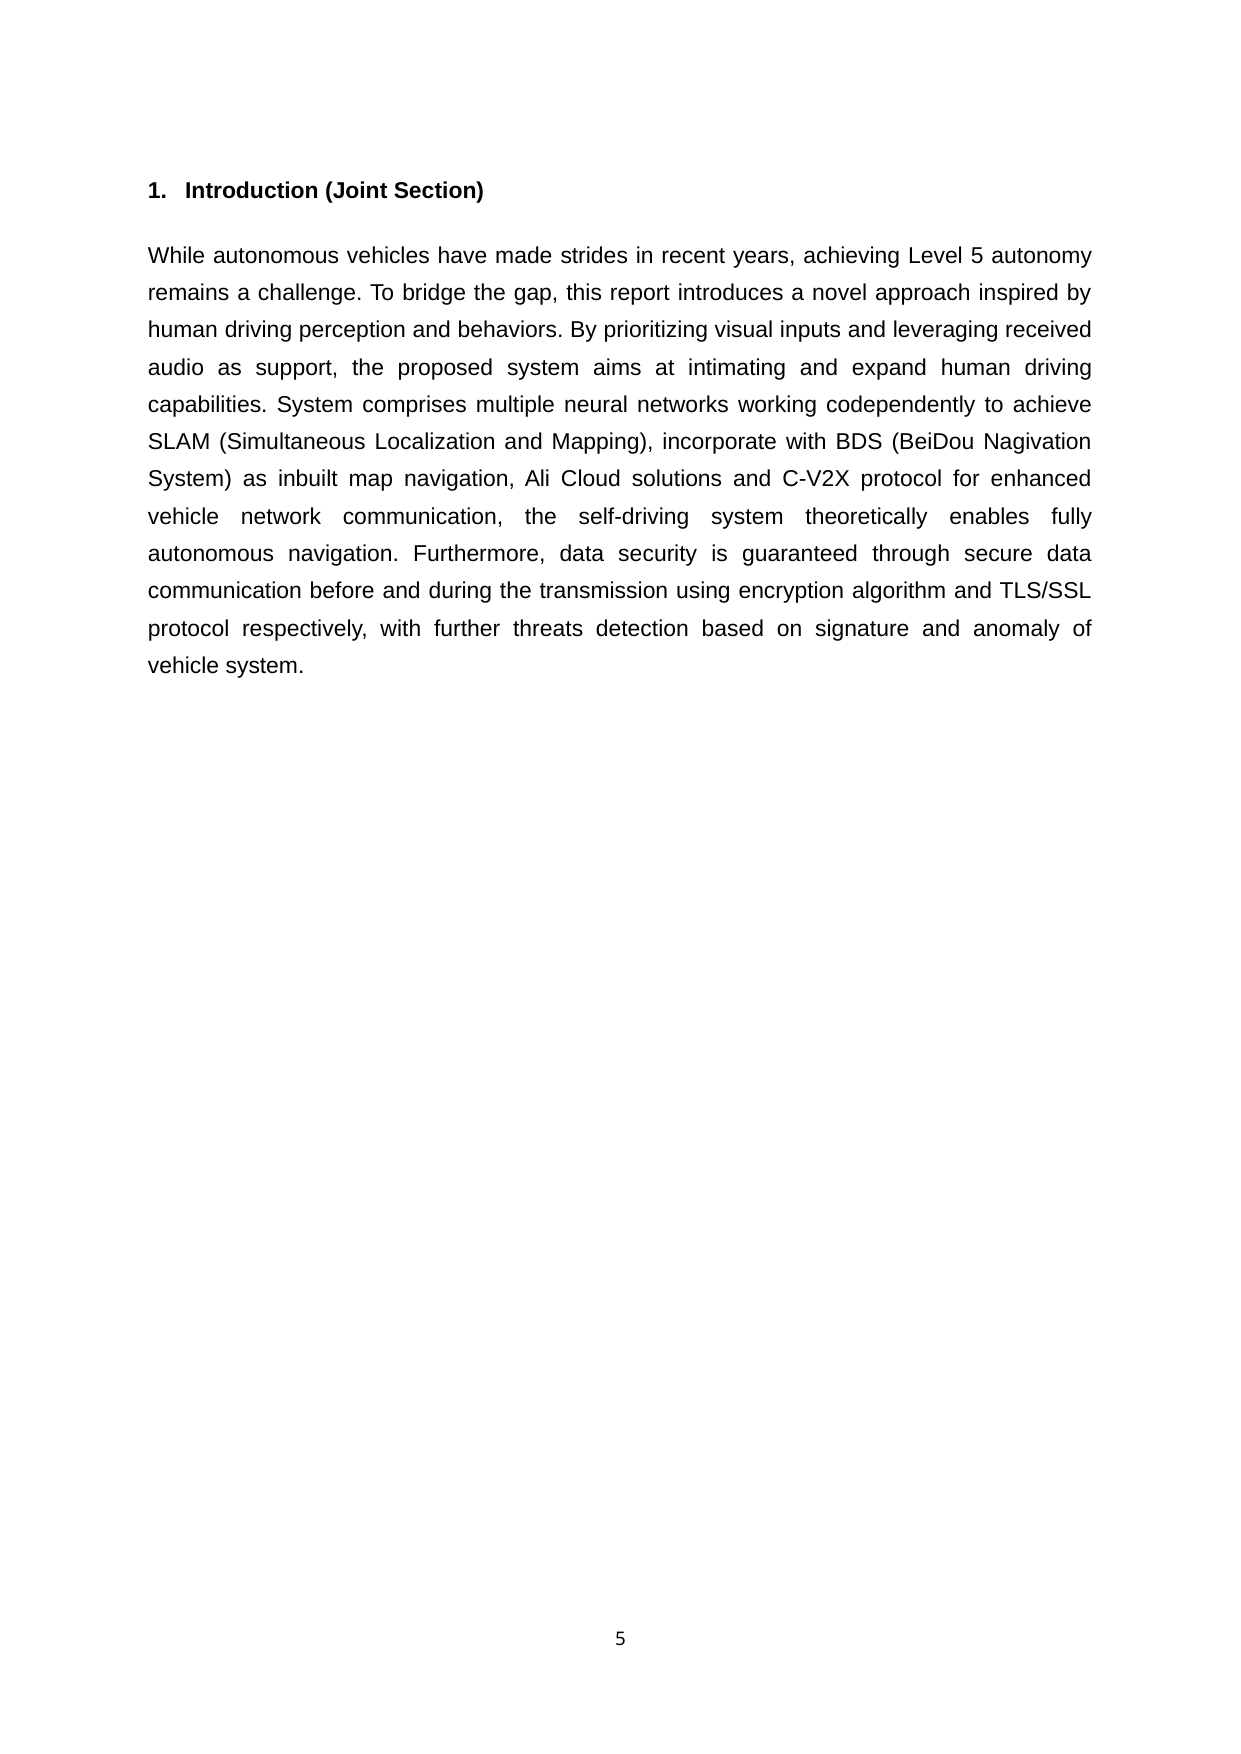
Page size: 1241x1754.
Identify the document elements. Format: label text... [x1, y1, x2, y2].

text While autonomous vehicles have made strides in recent years, achieving Level 5 autonomy remains a challenge. To bridge the gap, this report introduces a novel approach inspired by human driving perception and behaviors. By prioritizing visual inputs and leveraging received audio as support, the proposed system aims at intimating and expand human driving capabilities. System comprises multiple neural networks working codependently to achieve SLAM (Simultaneous Localization and Mapping), incorporate with BDS (BeiDou Nagivation System) as inbuilt map navigation, Ali Cloud solutions and C-V2X protocol for enhanced vehicle network communication, the self-driving system theoretically enables fully autonomous navigation. Furthermore, data security is guaranteed through secure data communication before and during the transmission using encryption algorithm and TLS/SSL protocol respectively, with further threats detection based on signature and anomaly of vehicle system. [148, 239, 1092, 681]
subtitle Introduction (Joint Section) [148, 174, 1092, 207]
